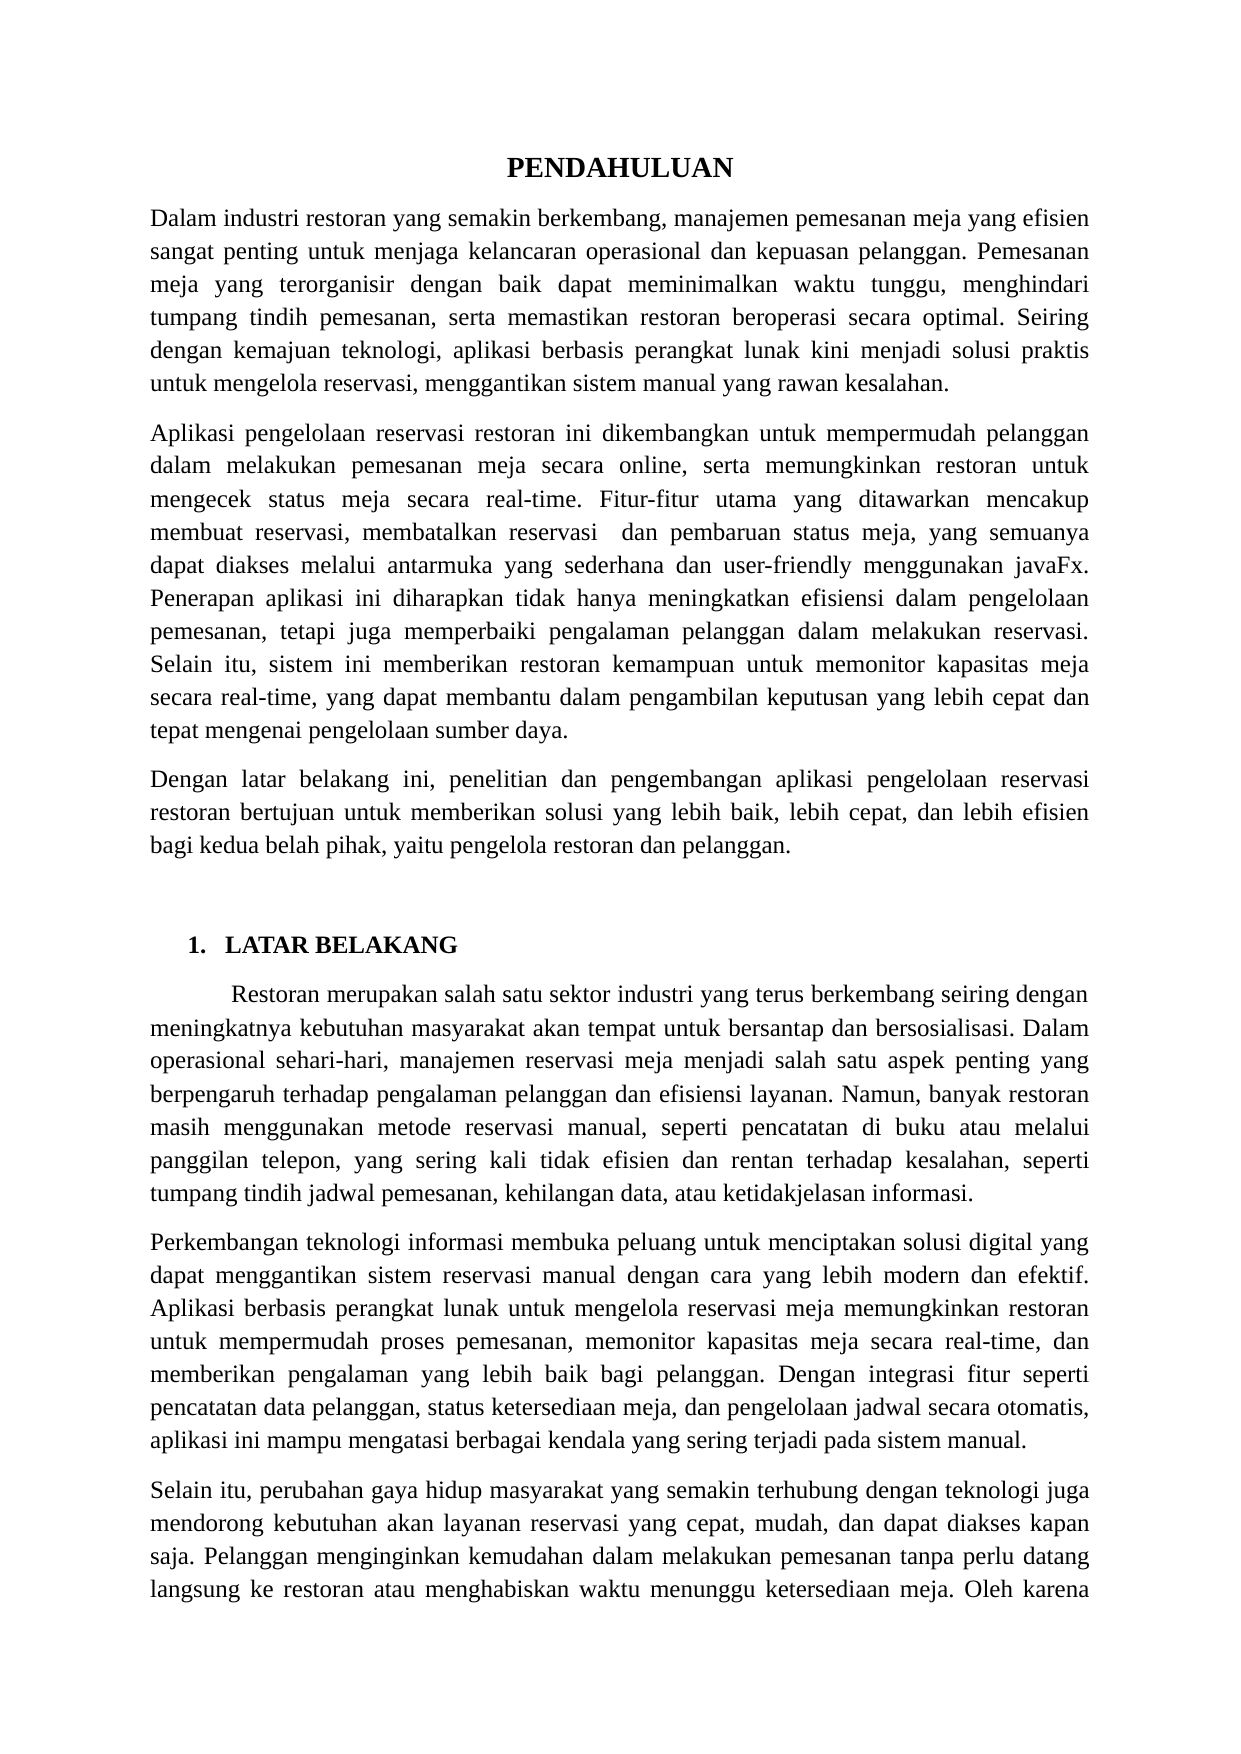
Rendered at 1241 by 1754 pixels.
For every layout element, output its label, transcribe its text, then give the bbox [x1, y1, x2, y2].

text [150, 1475, 1090, 1603]
text Aplikasi pengelolaan reservasi restoran ini dikembangkan untuk mempermudah pelanggan dalam melakukan pemesanan meja secara online, serta memungkinkan restoran untuk mengecek status meja secara real-time. Fitur-fitur utama yang ditawarkan mencakup membuat reservasi, membatalkan reservasi dan pembaruan status meja, yang semuanya dapat diakses melalui antarmuka yang sederhana dan user-friendly menggunakan javaFx. Penerapan aplikasi ini diharapkan tidak hanya meningkatkan efisiensi dalam pengelolaan pemesanan, tetapi juga memperbaiki pengalaman pelanggan dalam melakukan reservasi. Selain itu, sistem ini memberikan restoran kemampuan untuk memonitor kapasitas meja secara real-time, yang dapat membantu dalam pengambilan keputusan yang lebih cepat dan tepat mengenai pengelolaan sumber daya. [150, 418, 1090, 743]
text PENDAHULUAN [150, 150, 1090, 183]
text Dengan latar belakang ini, penelitian dan pengembangan aplikasi pengelolaan reservasi restoran bertujuan untuk memberikan solusi yang lebih baik, lebih cepat, dan lebih efisien bagi kedua belah pihak, yaitu pengelola restoran dan pelanggan. [150, 764, 1090, 859]
text Dalam industri restoran yang semakin berkembang, manajemen pemesanan meja yang efisien sangat penting untuk menjaga kelancaran operasional dan kepuasan pelanggan. Pemesanan meja yang terorganisir dengan baik dapat meminimalkan waktu tunggu, menghindari tumpang tindih pemesanan, serta memastikan restoran beroperasi secara optimal. Seiring dengan kemajuan teknologi, aplikasi berbasis perangkat lunak kini menjadi solusi praktis untuk mengelola reservasi, menggantikan sistem manual yang rawan kesalahan. [150, 203, 1090, 397]
text Restoran merupakan salah satu sektor industri yang terus berkembang seiring dengan meningkatnya kebutuhan masyarakat akan tempat untuk bersantap dan bersosialisasi. Dalam operasional sehari-hari, manajemen reservasi meja menjadi salah satu aspek penting yang berpengaruh terhadap pengalaman pelanggan dan efisiensi layanan. Namun, banyak restoran masih menggunakan metode reservasi manual, seperti pencatatan di buku atau melalui panggilan telepon, yang sering kali tidak efisien dan rentan terhadap kesalahan, seperti tumpang tindih jadwal pemesanan, kehilangan data, atau ketidakjelasan informasi. [150, 979, 1090, 1206]
list LATAR BELAKANG [187, 930, 1090, 959]
text Perkembangan teknologi informasi membuka peluang untuk menciptakan solusi digital yang dapat menggantikan sistem reservasi manual dengan cara yang lebih modern dan efektif. Aplikasi berbasis perangkat lunak untuk mengelola reservasi meja memungkinkan restoran untuk mempermudah proses pemesanan, memonitor kapasitas meja secara real-time, dan memberikan pengalaman yang lebih baik bagi pelanggan. Dengan integrasi fitur seperti pencatatan data pelanggan, status ketersediaan meja, dan pengelolaan jadwal secara otomatis, aplikasi ini mampu mengatasi berbagai kendala yang sering terjadi pada sistem manual. [150, 1227, 1090, 1454]
